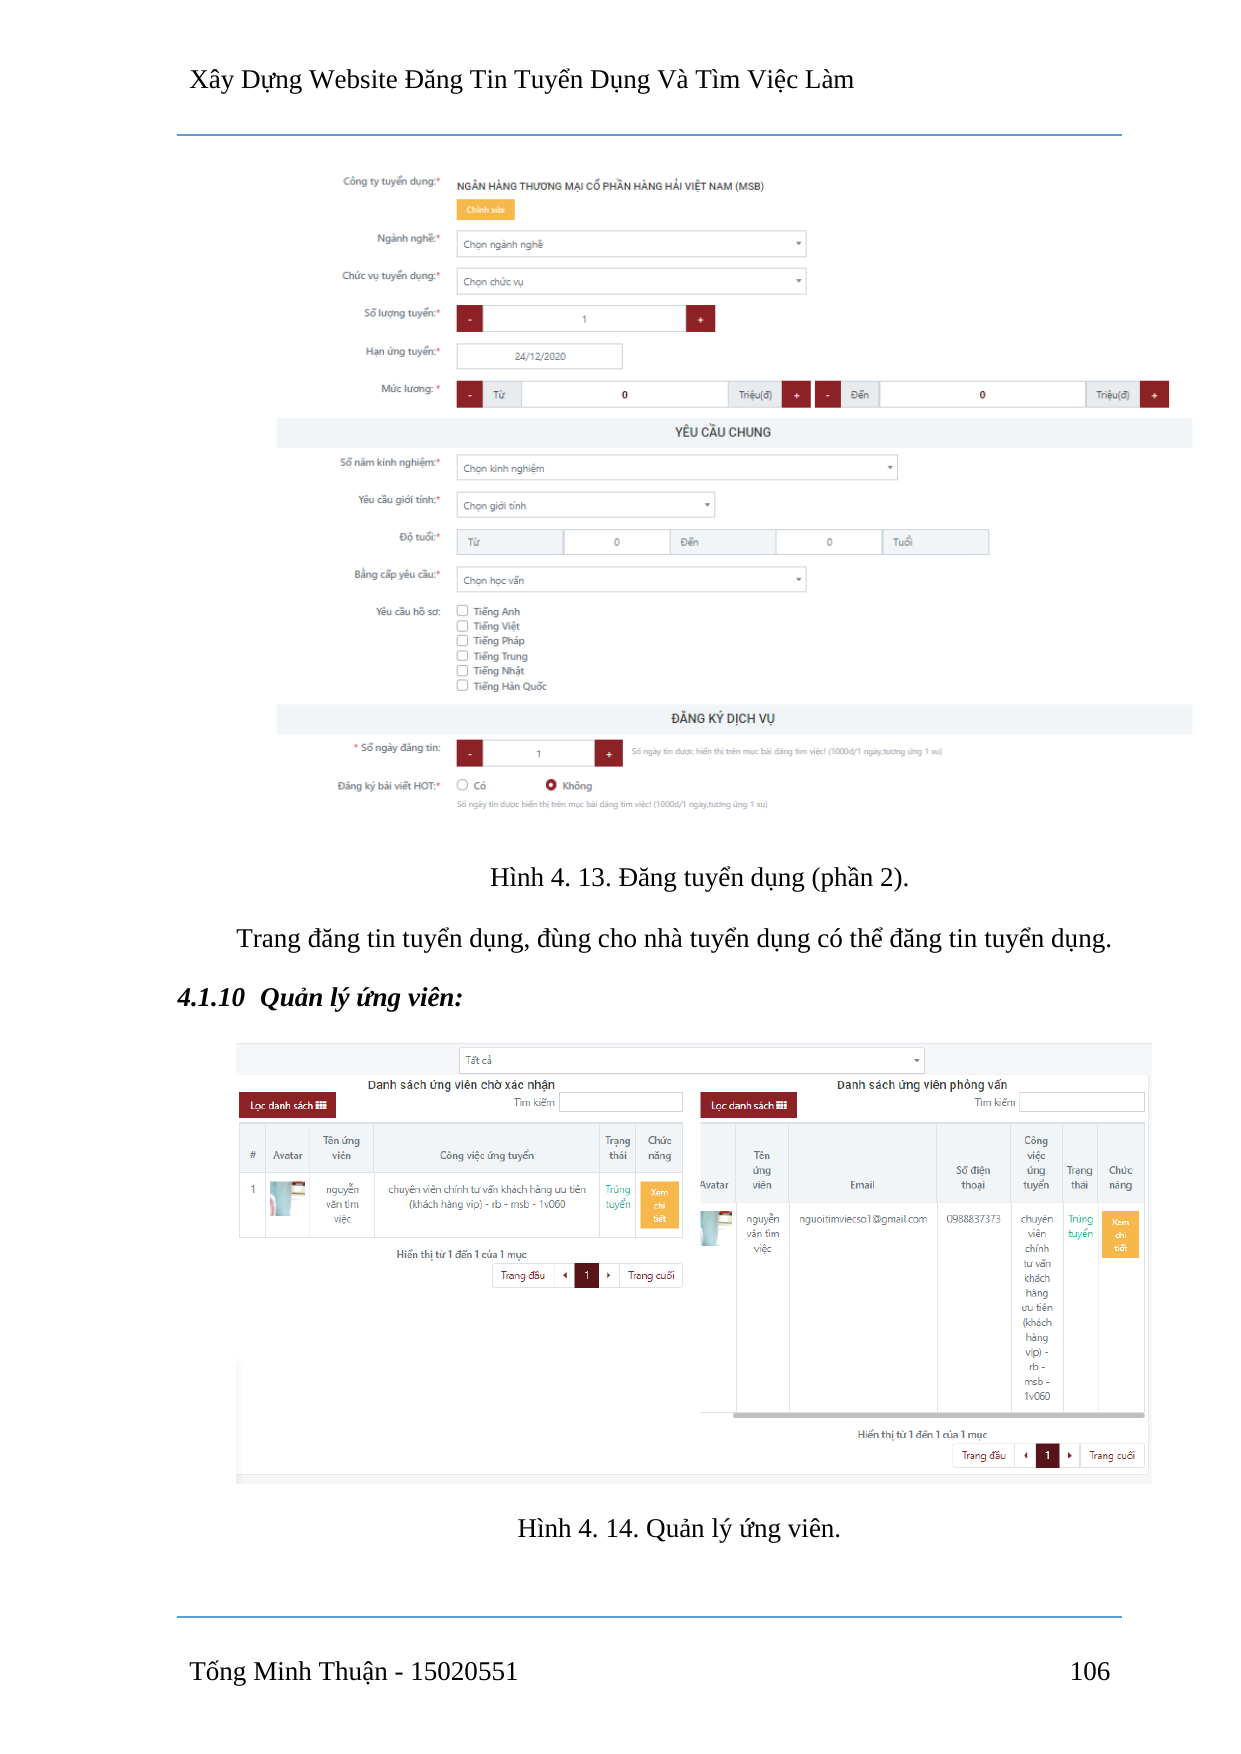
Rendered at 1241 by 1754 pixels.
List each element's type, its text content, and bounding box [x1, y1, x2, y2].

text Hình 4. 14. Quản lý ứng viên. [177, 1512, 1122, 1543]
text Trang đăng tin tuyển dụng, đùng cho nhà tuyển dụng có thể đăng tin tuyển dụng. [177, 922, 1122, 953]
text Hình 4. 13. Đăng tuyển dụng (phần 2). [218, 861, 1122, 892]
picture [276, 165, 1193, 833]
picture [236, 1041, 1152, 1484]
text Quản lý ứng viên: [177, 981, 1122, 1012]
